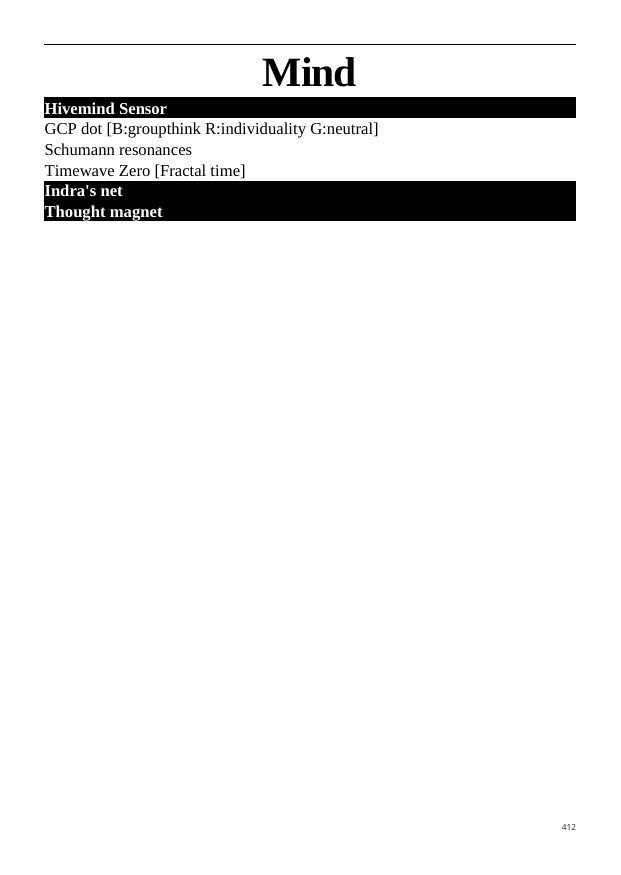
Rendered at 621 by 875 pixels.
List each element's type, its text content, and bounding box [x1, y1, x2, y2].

text Schumann resonances [44, 140, 576, 159]
text Timewave Zero [Fractal time] [44, 160, 576, 179]
subtitle Hivemind Sensor [44, 98, 576, 118]
text Indra's net [44, 181, 576, 200]
text GCP dot [B:groupthink R:individuality G:neutral] [44, 119, 576, 138]
subtitle Thought magnet [44, 202, 576, 221]
subtitle Mind [44, 45, 576, 97]
